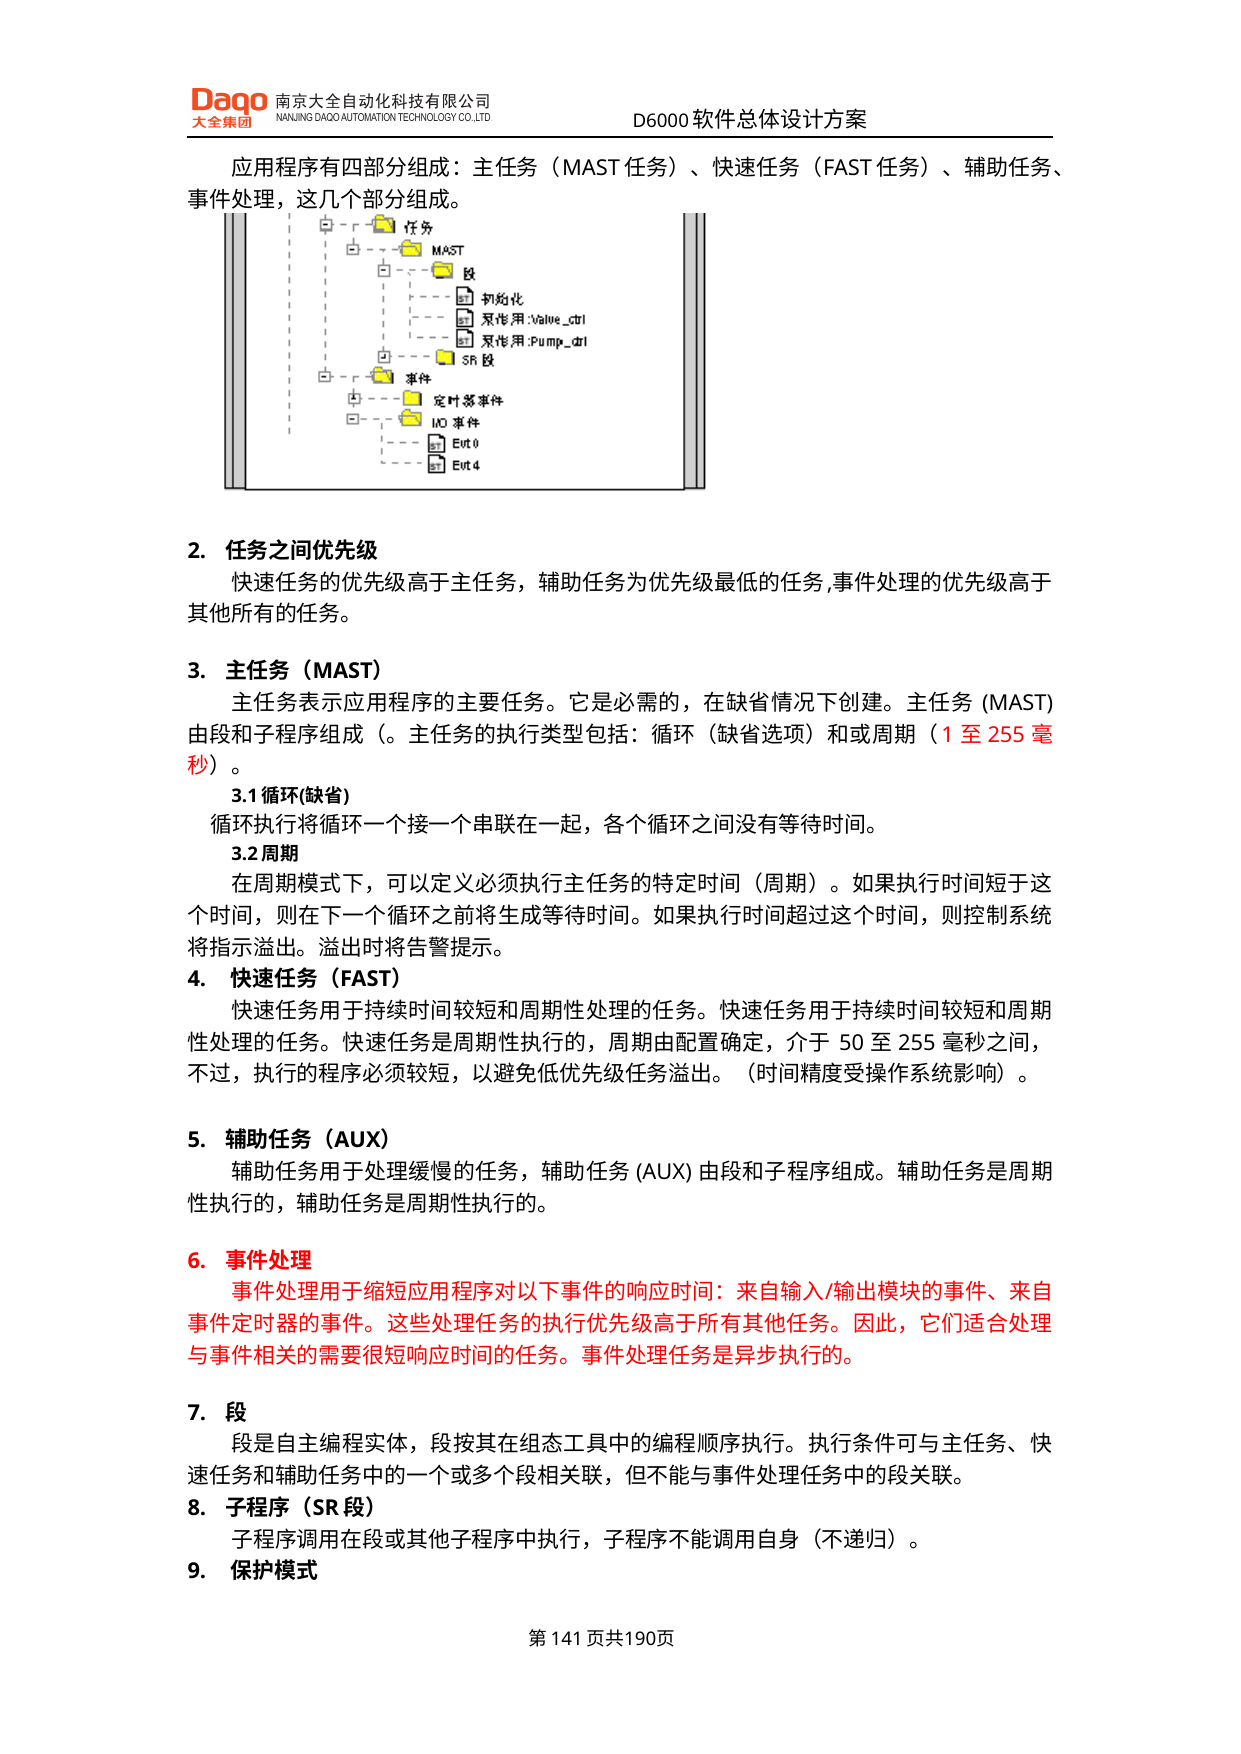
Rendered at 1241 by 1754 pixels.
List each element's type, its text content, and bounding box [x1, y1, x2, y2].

list 辅助任务用于处理缓慢的任务，辅助任务 (AUX) 由段和子程序组成。辅助任务是周期性执行的，辅助任务是周期性执行的。 [187, 1154, 1053, 1217]
text 快速任务的优先级高于主任务，辅助任务为优先级最低的任务,事件处理的优先级高于其他所有的任务。 [187, 564, 1053, 628]
list 段 [187, 1395, 1053, 1426]
text 3.1循环(缺省) [231, 780, 1053, 807]
text 循环执行将循环一个接一个串联在一起，各个循环之间没有等待时间。 [187, 807, 1053, 839]
picture [187, 88, 492, 128]
text 主任务表示应用程序的主要任务。它是必需的，在缺省情况下创建。主任务 (MAST) 由段和子程序组成（。主任务的执行类型包括：循环（缺省选项）和或周期（1 至 255 毫秒）。 [187, 685, 1053, 780]
list 任务之间优先级 [187, 533, 1053, 564]
text 3.2周期 [231, 839, 1053, 866]
text 事件处理用于缩短应用程序对以下事件的响应时间：来自输入/输出模块的事件、来自事件定时器的事件。这些处理任务的执行优先级高于所有其他任务。因此，它们适合处理与事件相关的需要很短响应时间的任务。事件处理任务是异步执行的。 [187, 1274, 1053, 1369]
list 主任务（MAST） [187, 653, 1053, 685]
text 段是自主编程实体，段按其在组态工具中的编程顺序执行。执行条件可与主任务、快速任务和辅助任务中的一个或多个段相关联，但不能与事件处理任务中的段关联。 [187, 1426, 1053, 1490]
text 快速任务用于持续时间较短和周期性处理的任务。快速任务用于持续时间较短和周期性处理的任务。快速任务是周期性执行的，周期由配置确定，介于 50 至 255 毫秒之间，不过，执行的程序必须较短，以避免低优先级任务溢出。（时间精度受操作系统影响）。 [187, 993, 1053, 1088]
list 快速任务（FAST） [187, 961, 1053, 993]
text 应用程序有四部分组成：主任务（MAST任务）、快速任务（FAST任务）、辅助任务、事件处理，这几个部分组成。 [187, 150, 1053, 213]
list 辅助任务（AUX） [187, 1122, 1053, 1154]
text 子程序调用在段或其他子程序中执行，子程序不能调用自身（不递归）。 [187, 1522, 1053, 1553]
picture [187, 213, 751, 508]
text 在周期模式下，可以定义必须执行主任务的特定时间（周期）。如果执行时间短于这个时间，则在下一个循环之前将生成等待时间。如果执行时间超过这个时间，则控制系统将指示溢出。溢出时将告警提示。 [187, 866, 1053, 961]
list 子程序（SR段） [187, 1490, 1053, 1522]
list 保护模式 [187, 1553, 1053, 1585]
list 事件处理 [187, 1243, 1053, 1274]
